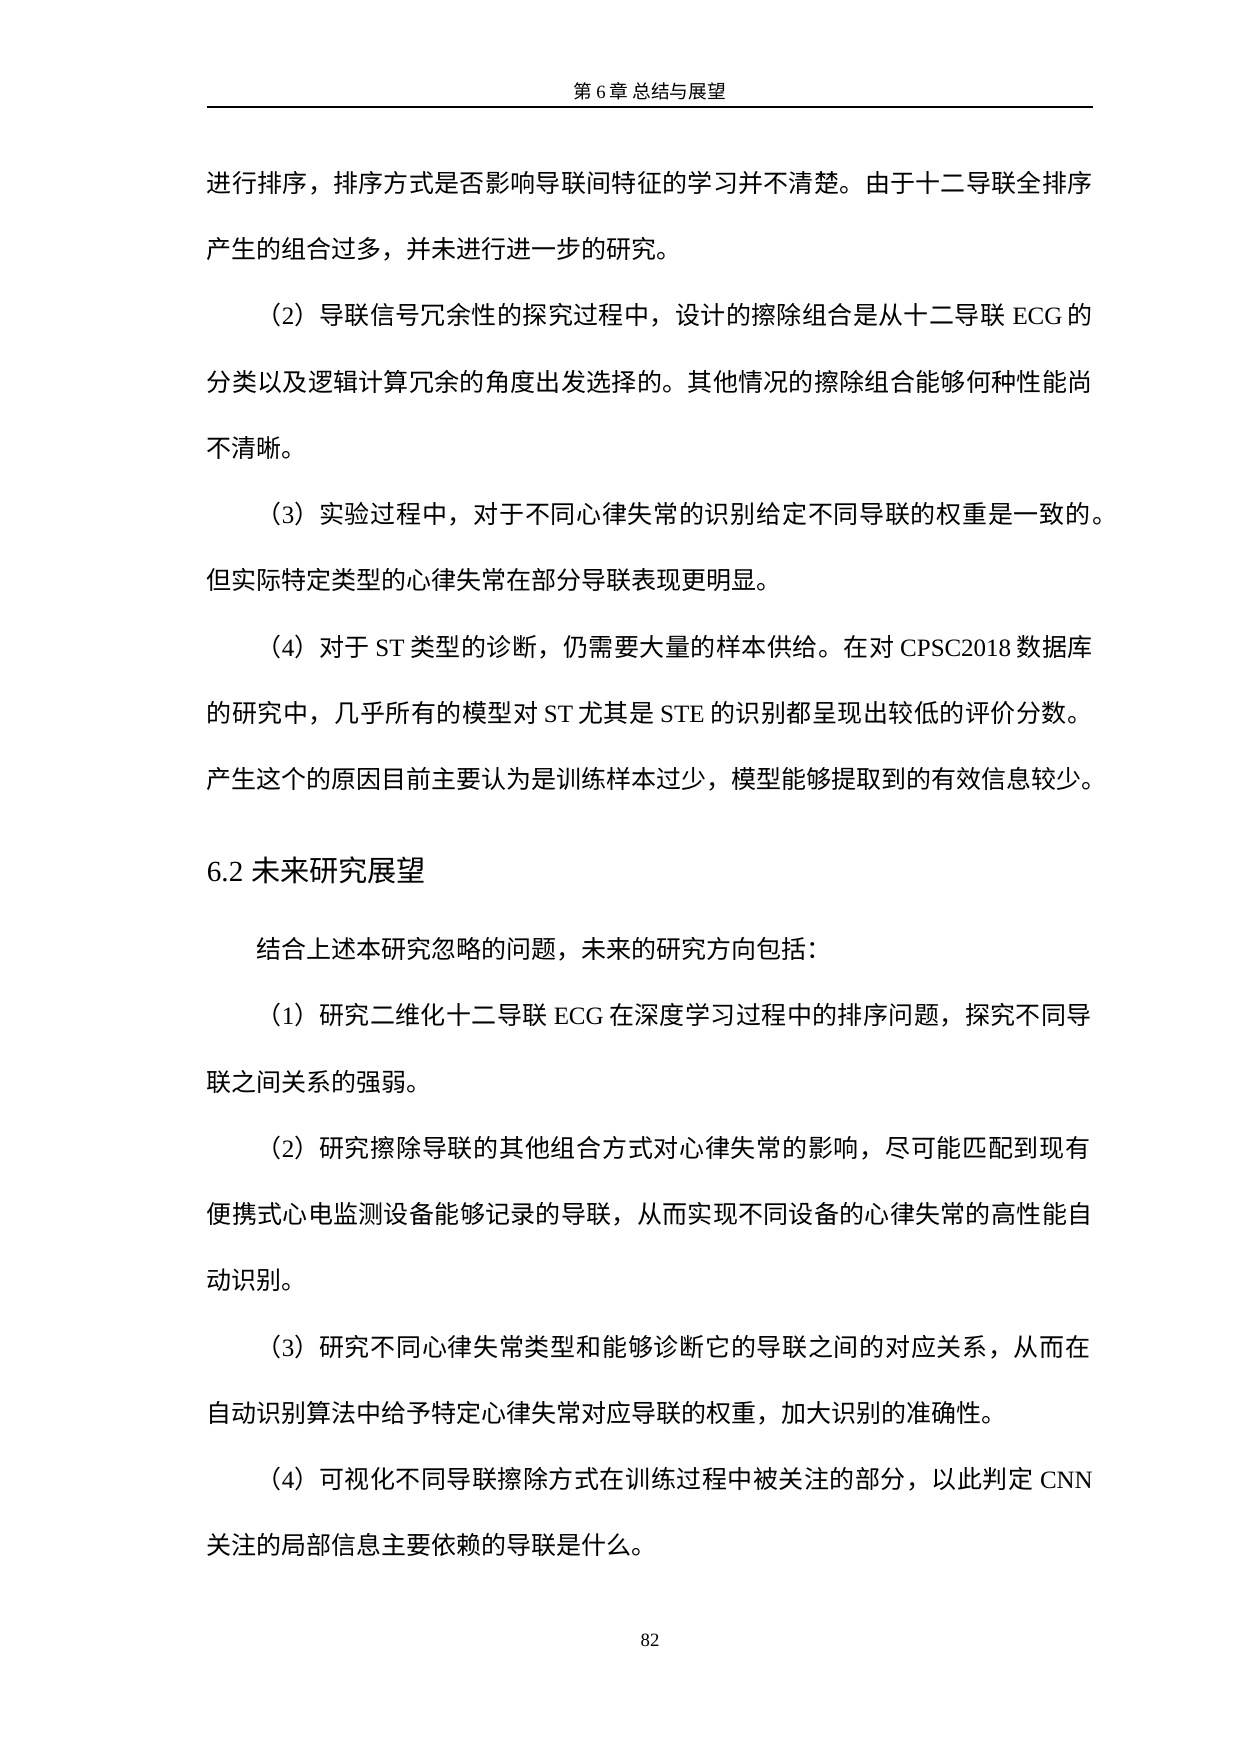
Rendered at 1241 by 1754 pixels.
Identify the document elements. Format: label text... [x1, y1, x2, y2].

list 实验过程中，对于不同心律失常的识别给定不同导联的权重是一致的。但实际特定类型的心律失常在部分导联表现更明显。 [207, 479, 1093, 612]
list 研究擦除导联的其他组合方式对心律失常的影响，尽可能匹配到现有便携式心电监测设备能够记录的导联，从而实现不同设备的心律失常的高性能自动识别。 [207, 1113, 1093, 1312]
list 可视化不同导联擦除方式在训练过程中被关注的部分，以此判定CNN关注的局部信息主要依赖的导联是什么。 [207, 1444, 1093, 1577]
list 导联信号冗余性的探究过程中，设计的擦除组合是从十二导联ECG的分类以及逻辑计算冗余的角度出发选择的。其他情况的擦除组合能够何种性能尚不清晰。 [207, 281, 1093, 479]
text 结合上述本研究忽略的问题，未来的研究方向包括： [207, 914, 1093, 981]
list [207, 148, 1093, 281]
list 对于ST类型的诊断，仍需要大量的样本供给。在对CPSC2018数据库的研究中，几乎所有的模型对ST尤其是STE的识别都呈现出较低的评价分数。产生这个的原因目前主要认为是训练样本过少，模型能够提取到的有效信息较少。 [207, 612, 1093, 811]
text 6.2 未来研究展望 [207, 836, 1093, 902]
list 研究不同心律失常类型和能够诊断它的导联之间的对应关系，从而在自动识别算法中给予特定心律失常对应导联的权重，加大识别的准确性。 [207, 1312, 1093, 1444]
list 研究二维化十二导联ECG在深度学习过程中的排序问题，探究不同导联之间关系的强弱。 [207, 981, 1093, 1113]
